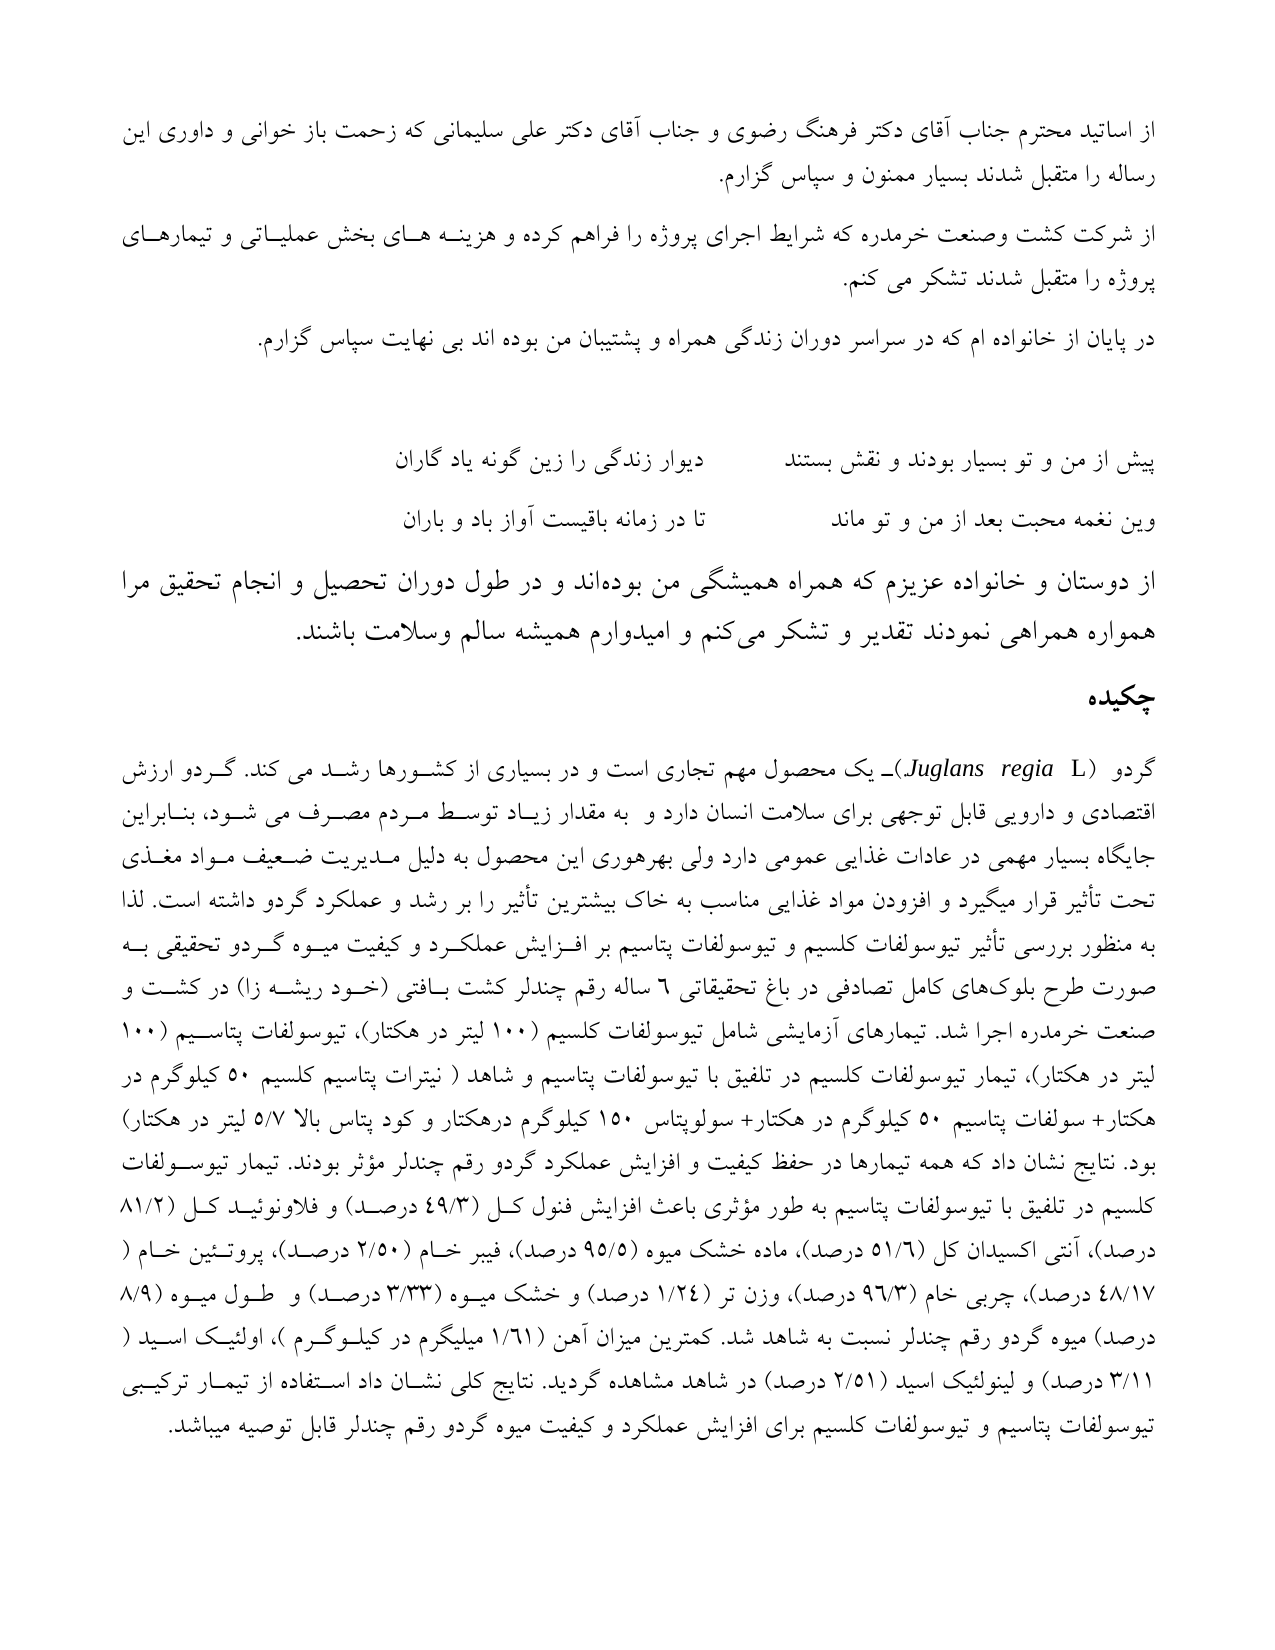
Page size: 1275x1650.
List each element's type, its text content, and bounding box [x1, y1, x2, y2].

text در پایان از خانواده ام که در سراسر دوران زندگی همراه و پشتیبان من بوده اند بی نهایت سپاس گزارم. [120, 328, 1155, 357]
text چکیده [120, 686, 1155, 719]
text پیش از من و تو بسیار بودند و نقش بستند دیوار زندگی را زین گونه یاد گاران [120, 448, 1155, 478]
text از اساتید محترم جناب آقای دکتر فرهنگ رضوی و جناب آقای دکتر علی سلیمانی که زحمت باز خوانی و داوری این رساله را متقبل شدند بسیار ممنون و سپاس گزارم. [120, 120, 1155, 193]
text وین نغمه محبت بعد از من و تو ماند تا در زمانه باقیست آواز باد و باران [120, 509, 1155, 538]
text از شرکت کشت وصنعت خرمدره که شرایط اجرای پروژه را فراهم کرده و هزینه های بخش عملیاتی و تیمارهای پروژه را متقبل شدند تشکر می کنم. [120, 224, 1155, 297]
text از دوستان و خانواده عزیزم که همراه همیشگی من بوده‌اند و در طول دوران تحصیل و انجام تحقیق مرا همواره همراهی نمودند تقدیر و تشکر می‌کنم و امیدوارم همیشه سالم وسلامت باشند. [120, 569, 1155, 653]
text گردو (Juglans regia L.) یک محصول مهم تجاری است و در بسیاری از کشورها رشد می کند. گردو ارزش اقتصادی و دارویی قابل توجهی برای سلامت انسان دارد و به مقدار زیاد توسط مردم مصرف می شود، بنابراین جایگاه بسیار مهمی در عادات غذایی عمومی دارد ولی بهرهوری این محصول به دلیل مدیریت ضعیف مواد مغذی تحت تأثیر قرار میگیرد و افزودن مواد غذایی مناسب به خاک بیشترین تأثیر را بر رشد و عملکرد گردو داشته است. لذا به منظور بررسی تأثیر تیوسولفات کلسیم و تیوسولفات پتاسیم بر افزایش عملکرد و کیفیت میوه گردو تحقیقی به صورت طرح بلوک‌های كامل تصادفی در باغ تحقیقاتی 6 ساله رقم چندلر کشت بافتی (خود ریشه زا) در کشت و صنعت خرمدره اجرا شد. تیمارهای آزمایشی شامل تیوسولفات کلسیم (100 لیتر در هکتار)، تیوسولفات پتاسیم (100 لیتر در هکتار)، تیمار تیوسولفات کلسیم در تلفیق با تیوسولفات پتاسیم و شاهد ( نیترات پتاسیم کلسیم 50 کیلوگرم در هکتار+ سولفات پتاسیم 50 کیلوگرم در هکتار+ سولوپتاس 150 کیلوگرم درهکتار و کود پتاس بالا 5/7 لیتر در هکتار) بود. نتايج نشان داد كه همه تیمارها در حفظ کیفیت و افزایش عملکرد گردو رقم چندلر مؤثر بودند. تیمار تیوسولفات کلسیم در تلفیق با تیوسولفات پتاسیم به طور مؤثری باعث افزايش فنول کل (49/3 درصد) و فلاونوئید کل (81/2 درصد)، آنتی اکسیدان کل (51/6 درصد)، ماده خشک میوه (95/5 درصد)، فیبر خام (2/50 درصد)، پروتئین خام (48/17 درصد)، چربی خام (96/3 درصد)، وزن تر (1/24 درصد) و خشک میوه (3/33 درصد) و طول میوه (8/9 درصد) میوه گردو رقم چندلر نسبت به شاهد شد. كمترين میزان آهن (1/61 میلیگرم در کیلوگرم )، اولئیک اسید (3/11 درصد) و لینولئیک اسید (2/51 درصد) در شاهد مشاهده گرديد. نتایج کلی نشان داد استفاده از تیمار ترکیبی تیوسولفات پتاسیم و تیوسولفات کلسیم برای افزایش عملکرد و کیفیت میوه گردو رقم چندلر قابل توصیه میباشد. [120, 753, 1155, 1444]
